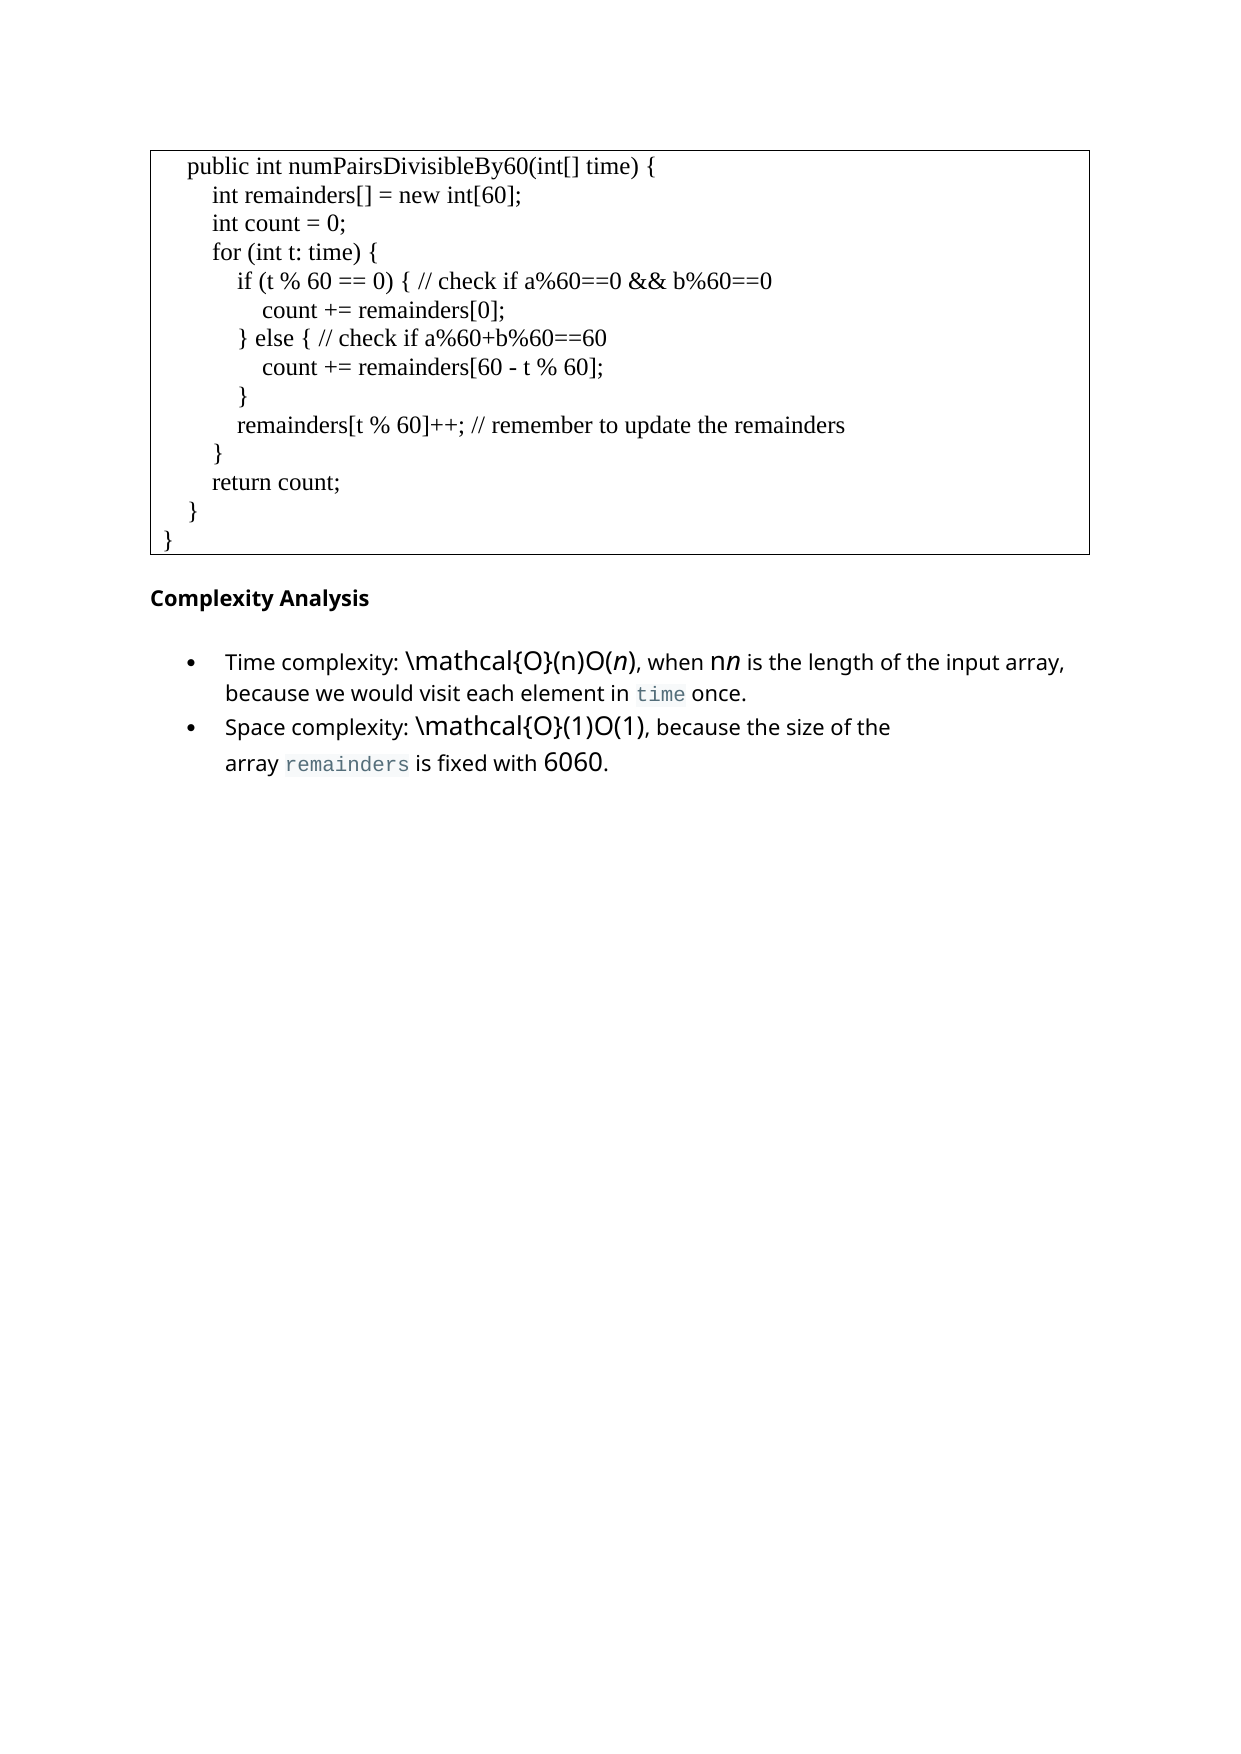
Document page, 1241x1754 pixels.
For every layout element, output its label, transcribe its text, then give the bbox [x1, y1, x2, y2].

text Complexity Analysis [150, 583, 1090, 613]
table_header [151, 151, 1089, 553]
list Time complexity: \mathcal{O}(n)O(n), when nn is the length of the input array, because we would visit each element in time once. [187, 642, 1090, 708]
list Space complexity: \mathcal{O}(1)O(1), because the size of the array remainders is fixed with 6060. [187, 708, 1090, 779]
